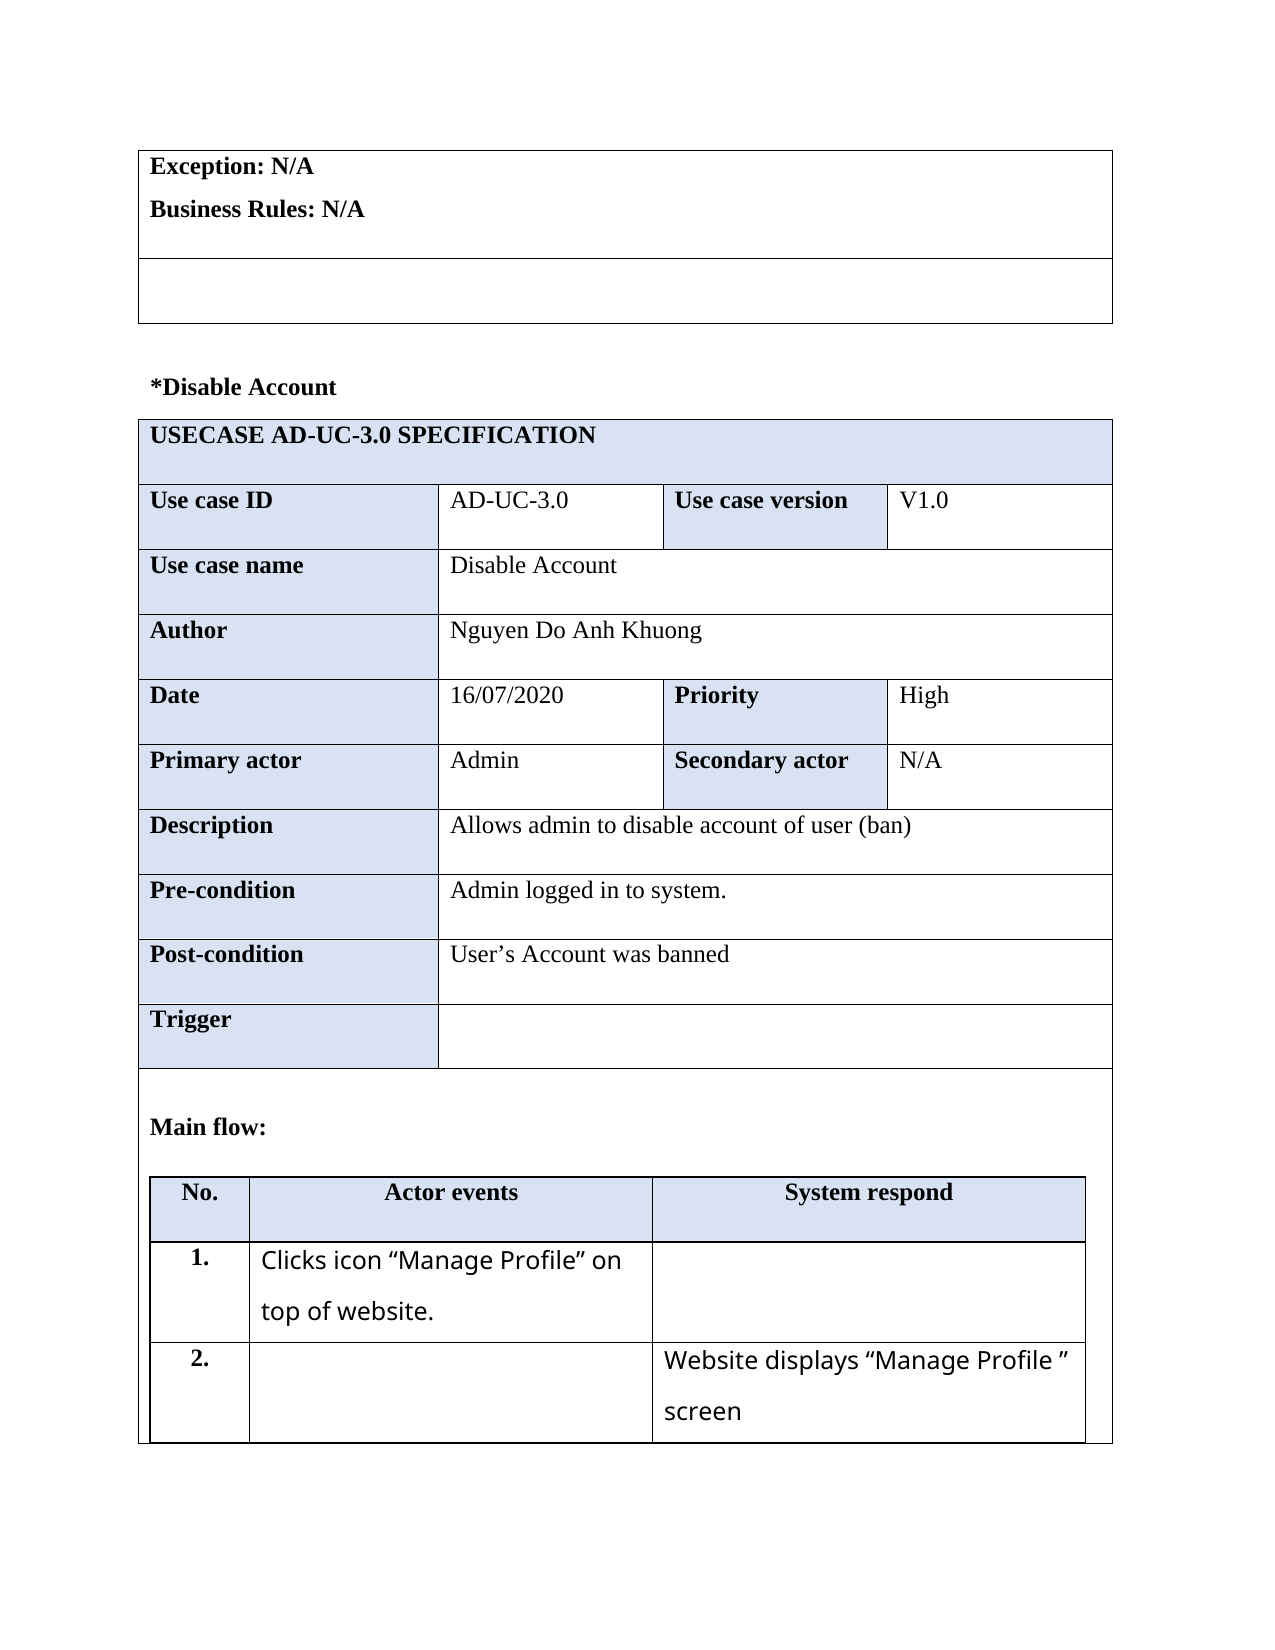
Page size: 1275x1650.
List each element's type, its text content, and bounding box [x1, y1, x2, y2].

table_cell Disable Account [439, 550, 1112, 614]
table_cell Description [139, 810, 438, 874]
table_cell Use case version [664, 485, 887, 549]
table_cell Trigger [139, 1005, 438, 1068]
table_cell Author [139, 615, 438, 679]
table_cell [439, 1005, 1112, 1068]
table_cell Pre-condition [139, 875, 438, 938]
text *Disable Account [150, 372, 1125, 400]
table_cell User’s Account was banned [439, 940, 1112, 1003]
table_cell Admin [439, 745, 663, 809]
table_cell Allows admin to disable account of user (ban) [439, 810, 1112, 874]
table_cell Use case ID [139, 485, 438, 549]
table_cell High [888, 680, 1112, 744]
table_cell Use case name [139, 550, 438, 614]
table_cell Nguyen Do Anh Khuong [439, 615, 1112, 679]
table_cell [139, 1069, 1112, 1443]
table_cell Priority [664, 680, 887, 744]
table_cell Date [139, 680, 438, 744]
table_cell N/A [888, 745, 1112, 809]
table_cell AD-UC-3.0 [439, 485, 663, 549]
table_cell Post-condition [139, 940, 438, 1003]
table_cell Secondary actor [664, 745, 887, 809]
table_cell Admin logged in to system. [439, 875, 1112, 938]
table_cell 16/07/2020 [439, 680, 663, 744]
table_header USECASE AD-UC-3.0 SPECIFICATION [139, 420, 1112, 484]
table_cell Primary actor [139, 745, 438, 809]
table_cell V1.0 [888, 485, 1112, 549]
table_cell [139, 259, 1112, 323]
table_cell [139, 151, 1112, 258]
